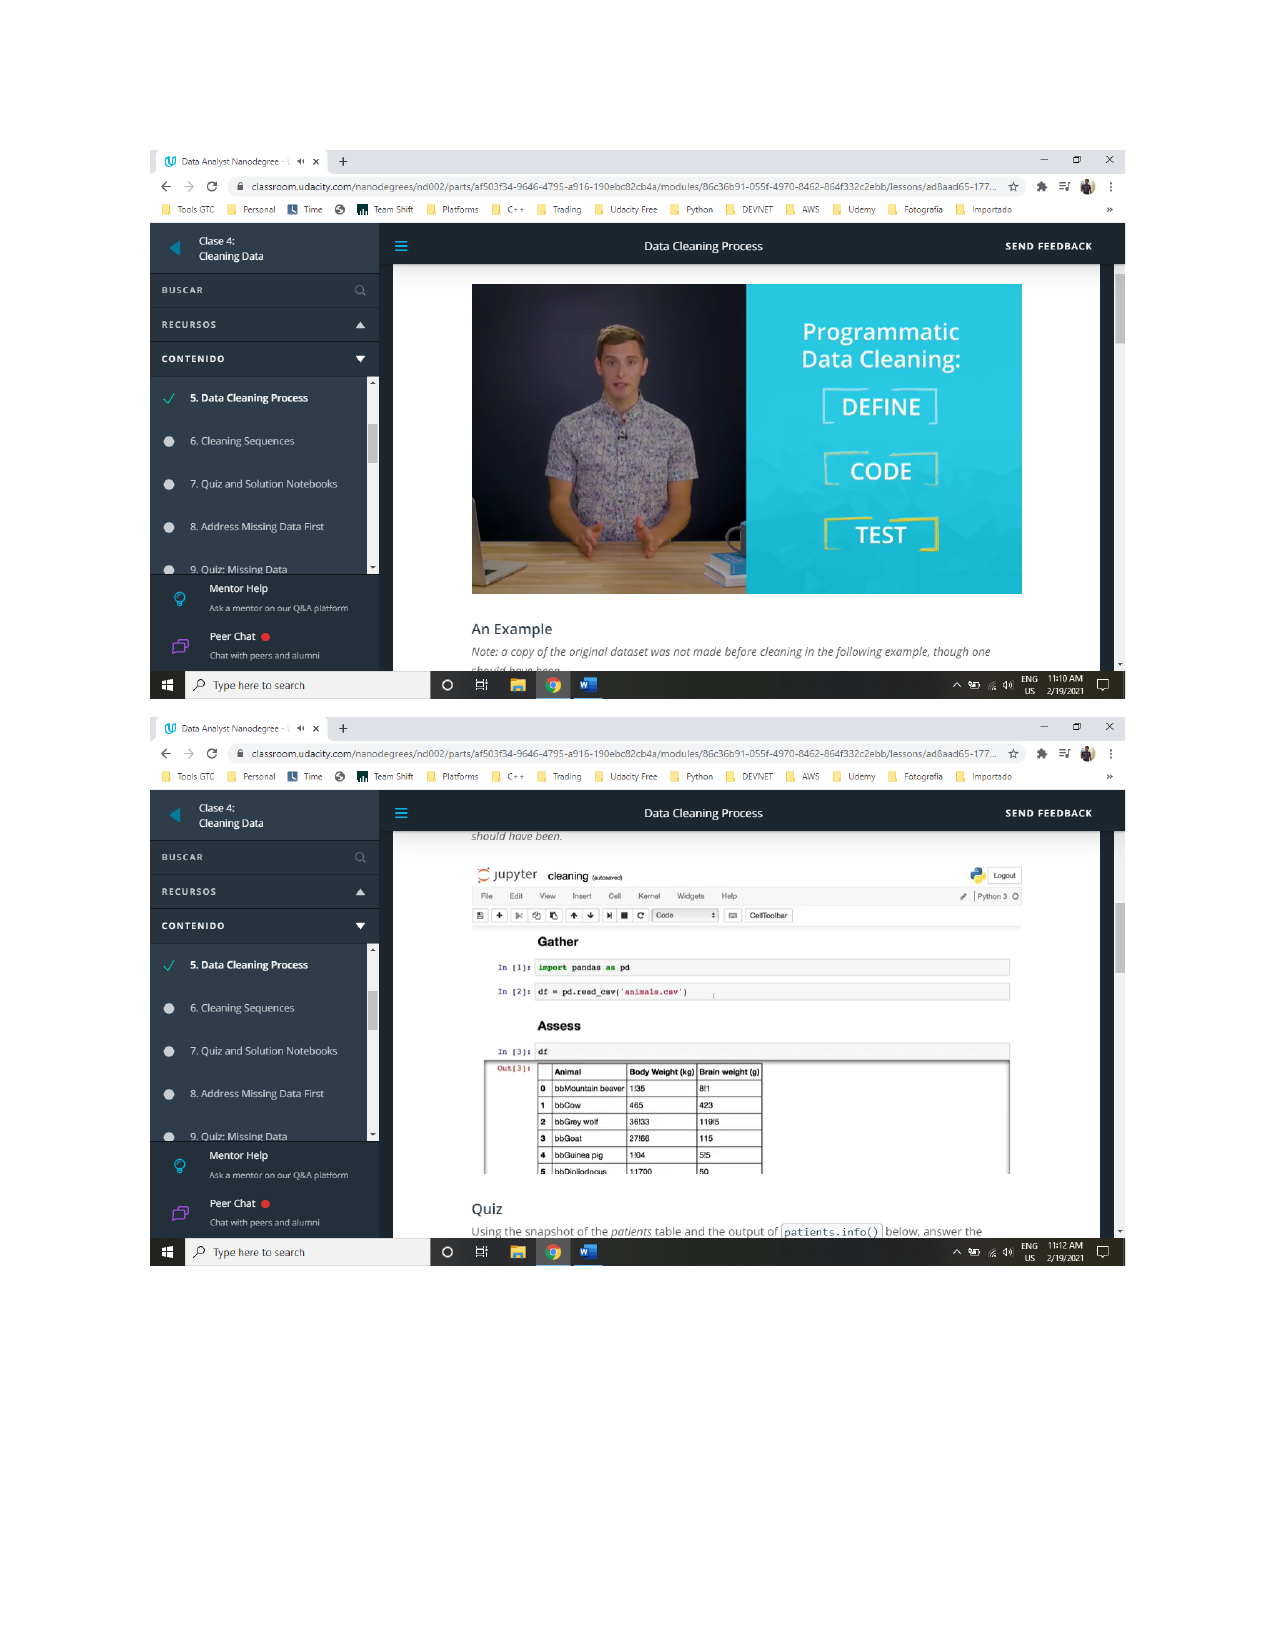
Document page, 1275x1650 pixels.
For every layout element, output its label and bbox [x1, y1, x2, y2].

picture [150, 717, 1125, 1266]
picture [150, 150, 1125, 699]
